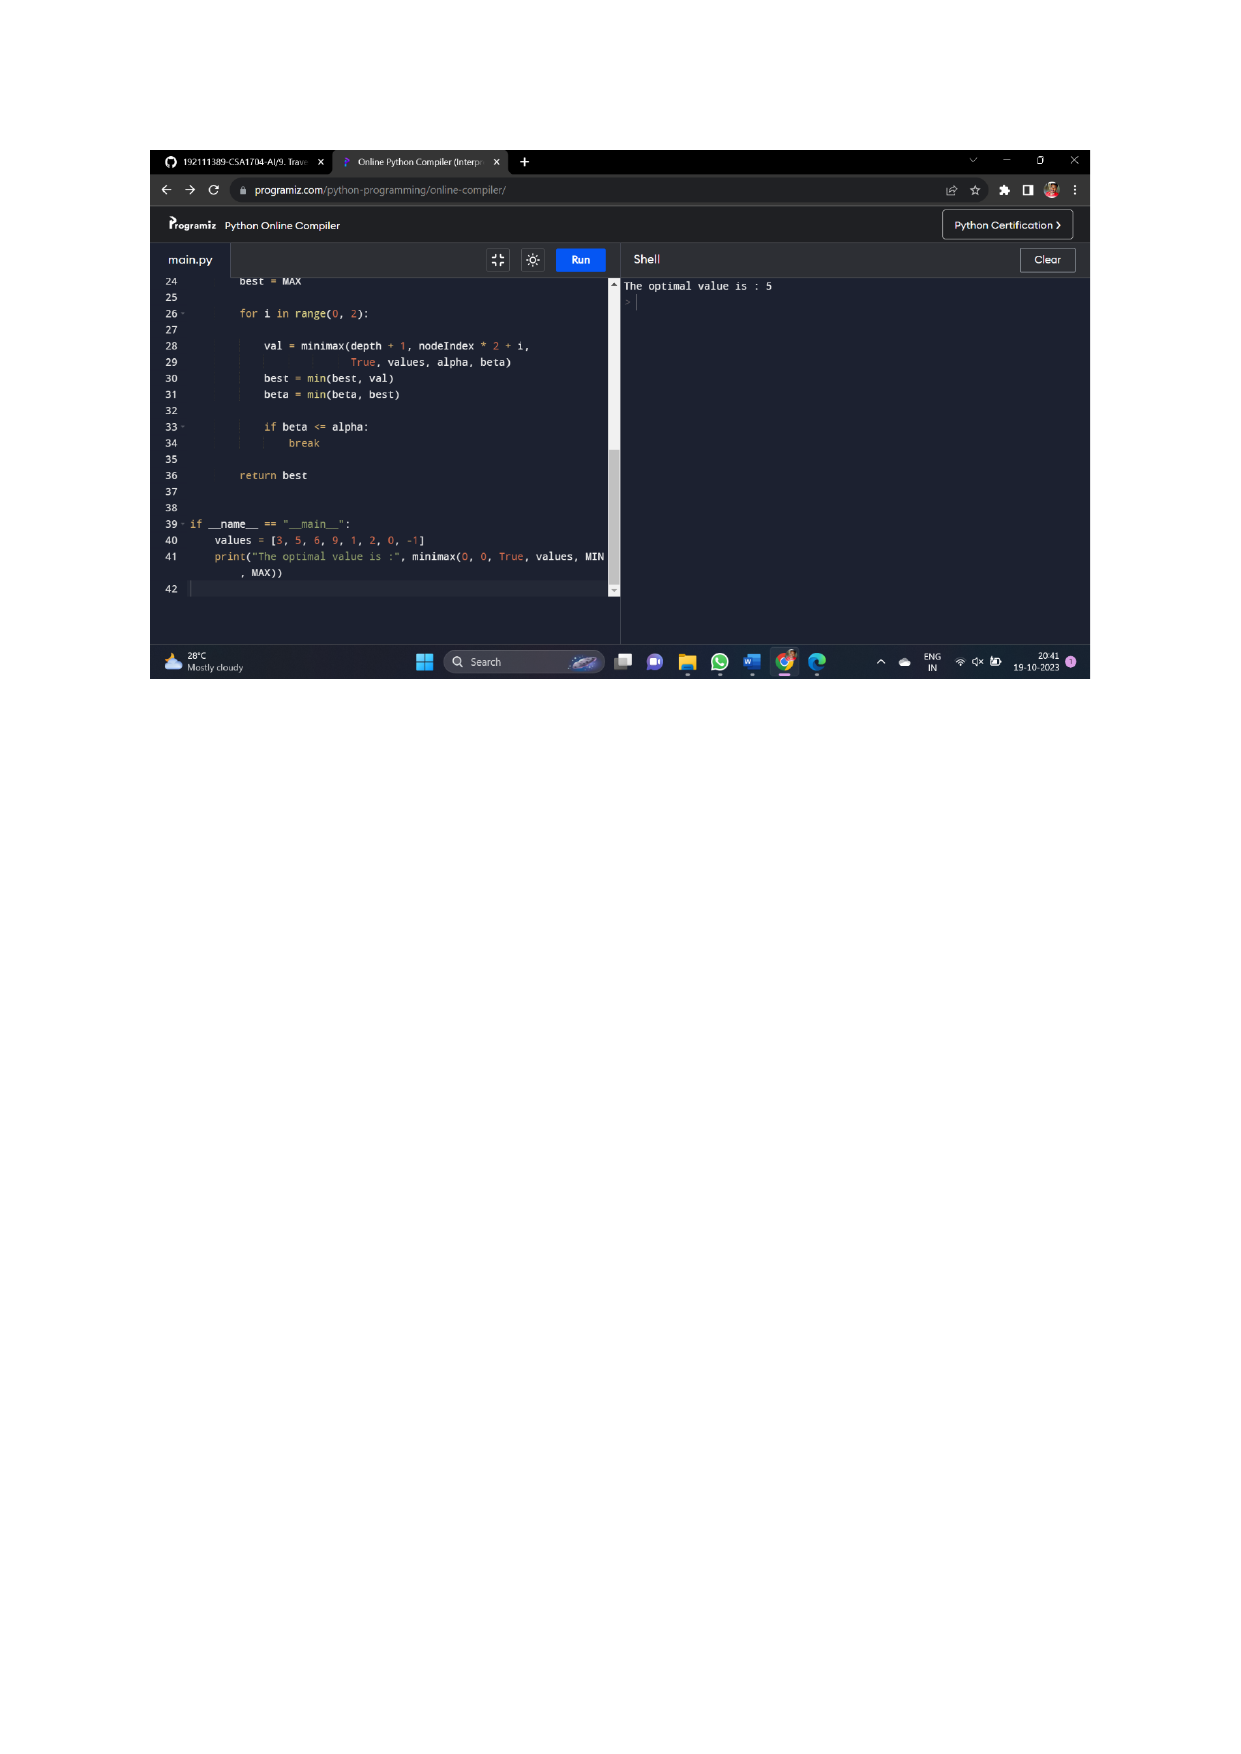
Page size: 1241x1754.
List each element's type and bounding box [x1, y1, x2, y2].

picture [150, 150, 1091, 679]
